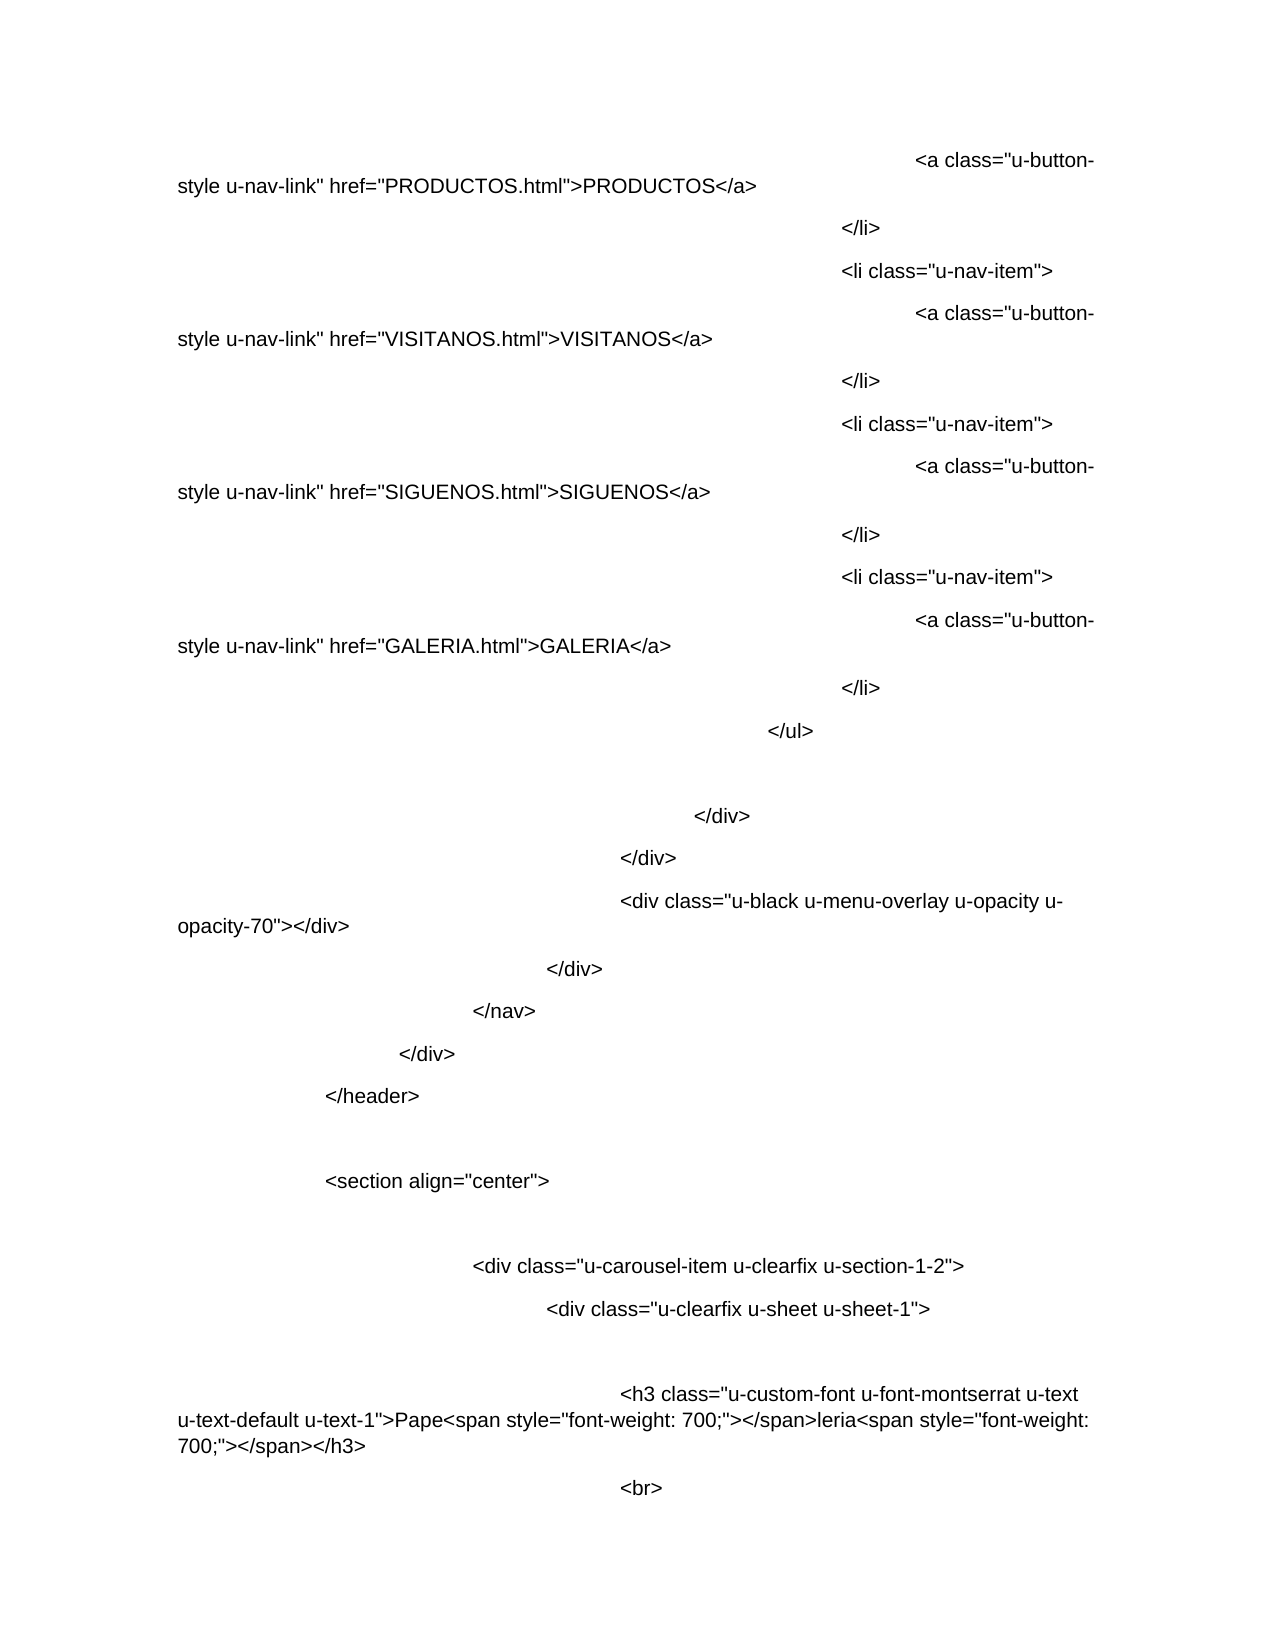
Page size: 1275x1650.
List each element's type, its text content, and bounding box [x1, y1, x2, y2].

text <div class="u-carousel-item u-clearfix u-section-1-2"> [177, 1254, 1098, 1278]
text </li> [177, 216, 1098, 240]
text <div class="u-black u-menu-overlay u-opacity u-opacity-70"></div> [177, 888, 1098, 938]
text </nav> [177, 999, 1098, 1023]
text <a class="u-button-style u-nav-link" href="VISITANOS.html">VISITANOS</a> [177, 301, 1098, 351]
text <li class="u-nav-item"> [177, 565, 1098, 589]
text <a class="u-button-style u-nav-link" href="GALERIA.html">GALERIA</a> [177, 608, 1098, 657]
text <li class="u-nav-item"> [177, 258, 1098, 282]
text </div> [177, 846, 1098, 870]
text </li> [177, 523, 1098, 547]
text </li> [177, 369, 1098, 393]
text <section align="center"> [177, 1169, 1098, 1193]
text <a class="u-button-style u-nav-link" href="SIGUENOS.html">SIGUENOS</a> [177, 454, 1098, 504]
text </div> [177, 803, 1098, 827]
text <li class="u-nav-item"> [177, 412, 1098, 436]
text <h3 class="u-custom-font u-font-montserrat u-text u-text-default u-text-1">Pape<span style="font-weight: 700;"></span>leria<span style="font-weight: 700;"></span></h3> [177, 1382, 1098, 1457]
text <div class="u-clearfix u-sheet u-sheet-1"> [177, 1297, 1098, 1321]
text <a class="u-button-style u-nav-link" href="PRODUCTOS.html">PRODUCTOS</a> [177, 148, 1098, 197]
text </header> [177, 1084, 1098, 1108]
text <br> [177, 1476, 1098, 1500]
text </li> [177, 676, 1098, 700]
text </div> [177, 1042, 1098, 1066]
text </div> [177, 957, 1098, 981]
text </ul> [177, 718, 1098, 742]
